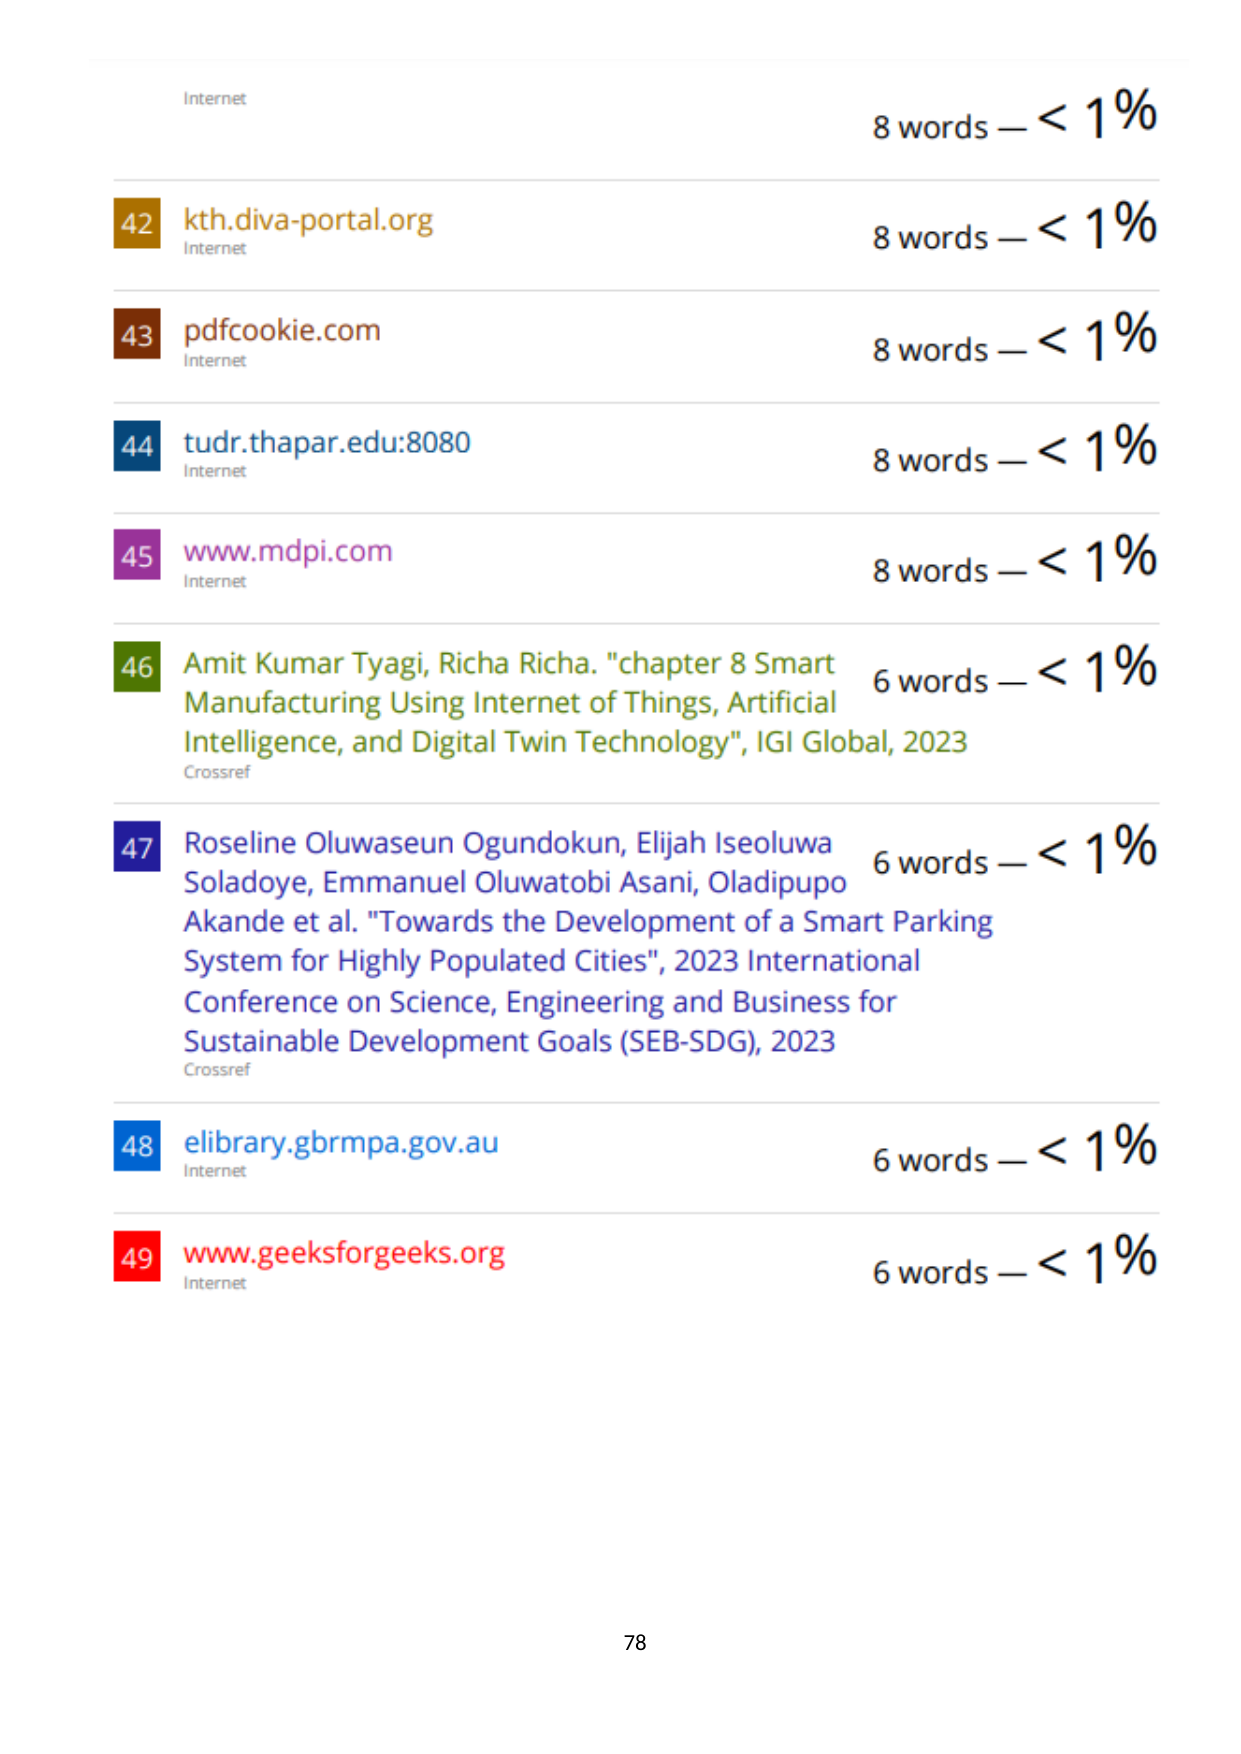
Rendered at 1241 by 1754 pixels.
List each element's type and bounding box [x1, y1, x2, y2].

picture [88, 59, 1190, 1396]
